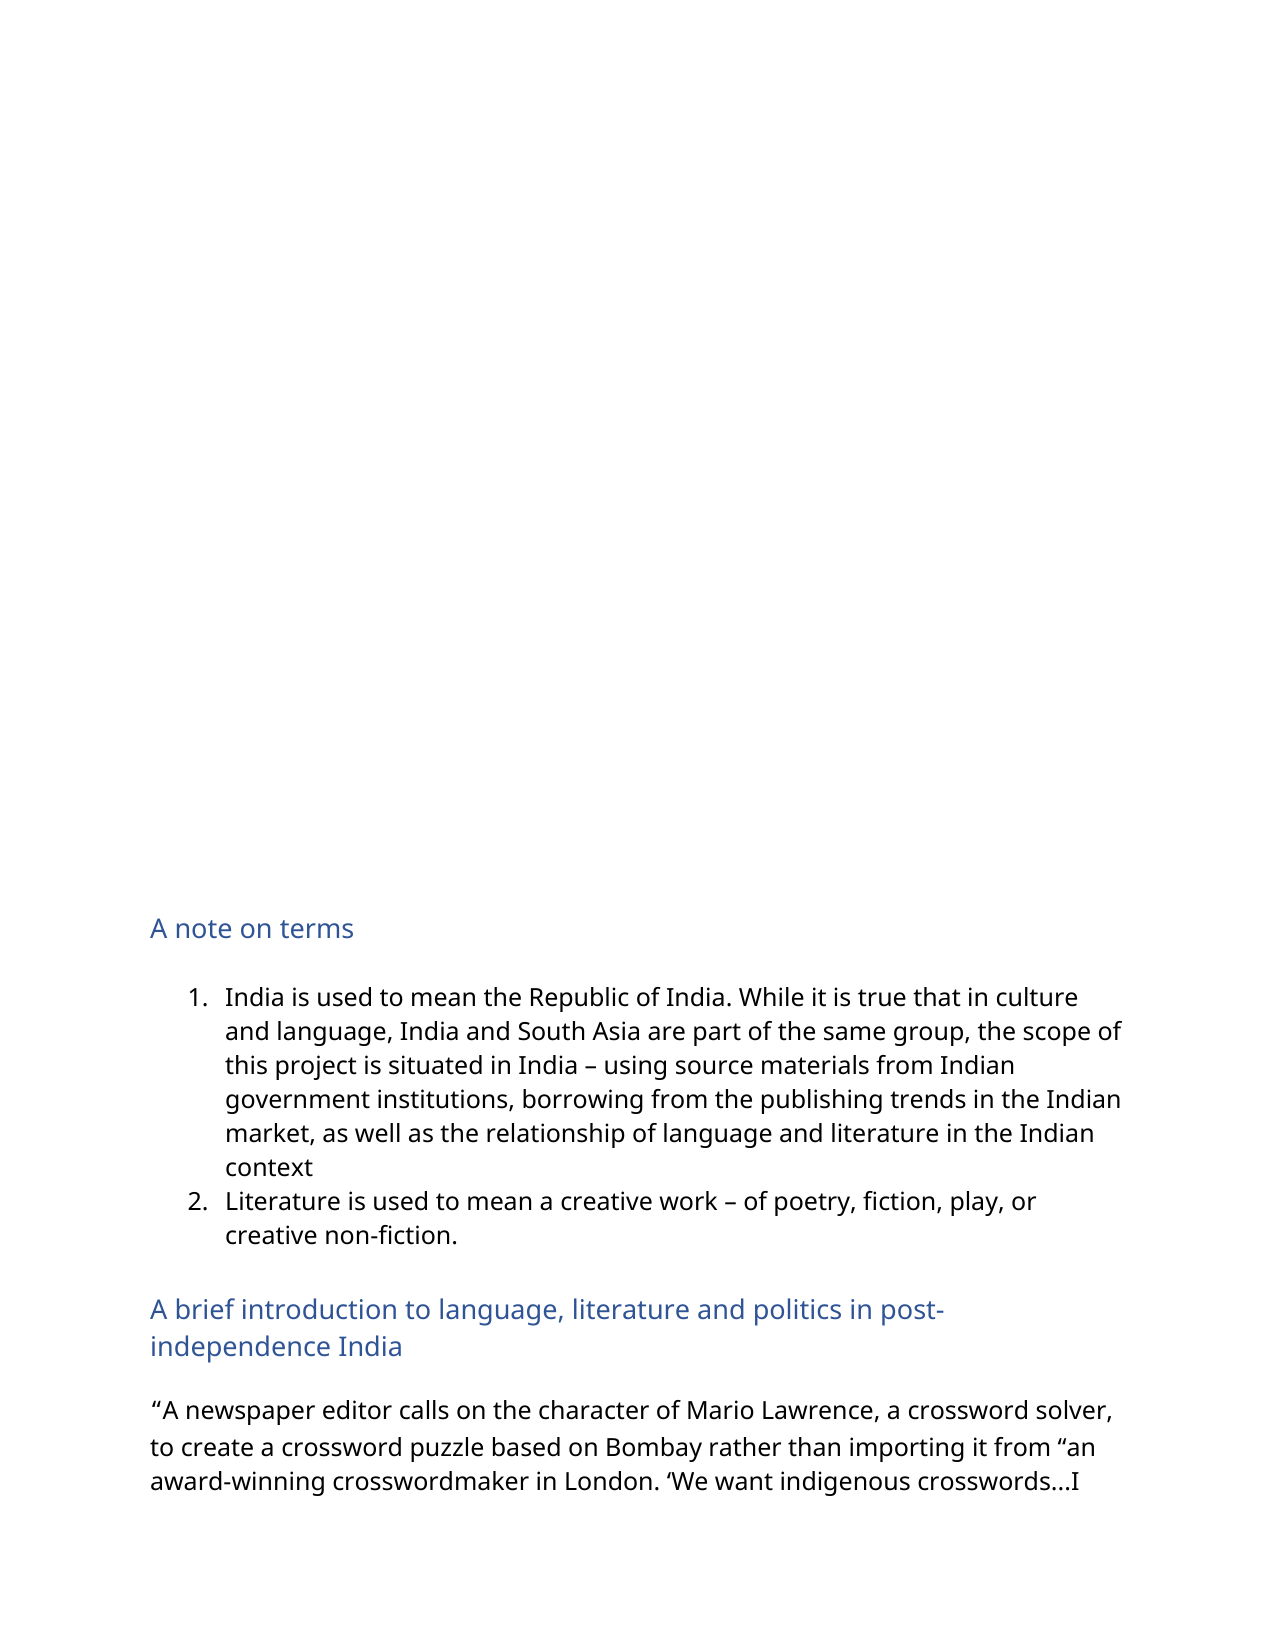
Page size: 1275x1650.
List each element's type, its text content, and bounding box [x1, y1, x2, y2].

list Literature is used to mean a creative work – of poetry, fiction, play, or creative non-fiction. [187, 1184, 1125, 1252]
subtitle India is used to mean the Republic of India. While it is true that in culture and language, India and South Asia are part of the same group, the scope of this project is situated in India – using source materials from Indian government institutions, borrowing from the publishing trends in the Indian market, as well as the relationship of language and literature in the Indian context [187, 979, 1125, 1184]
subtitle A note on terms [150, 910, 1125, 947]
subtitle A brief introduction to language, literature and politics in post-independence India [150, 1290, 1125, 1364]
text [150, 1393, 1125, 1498]
